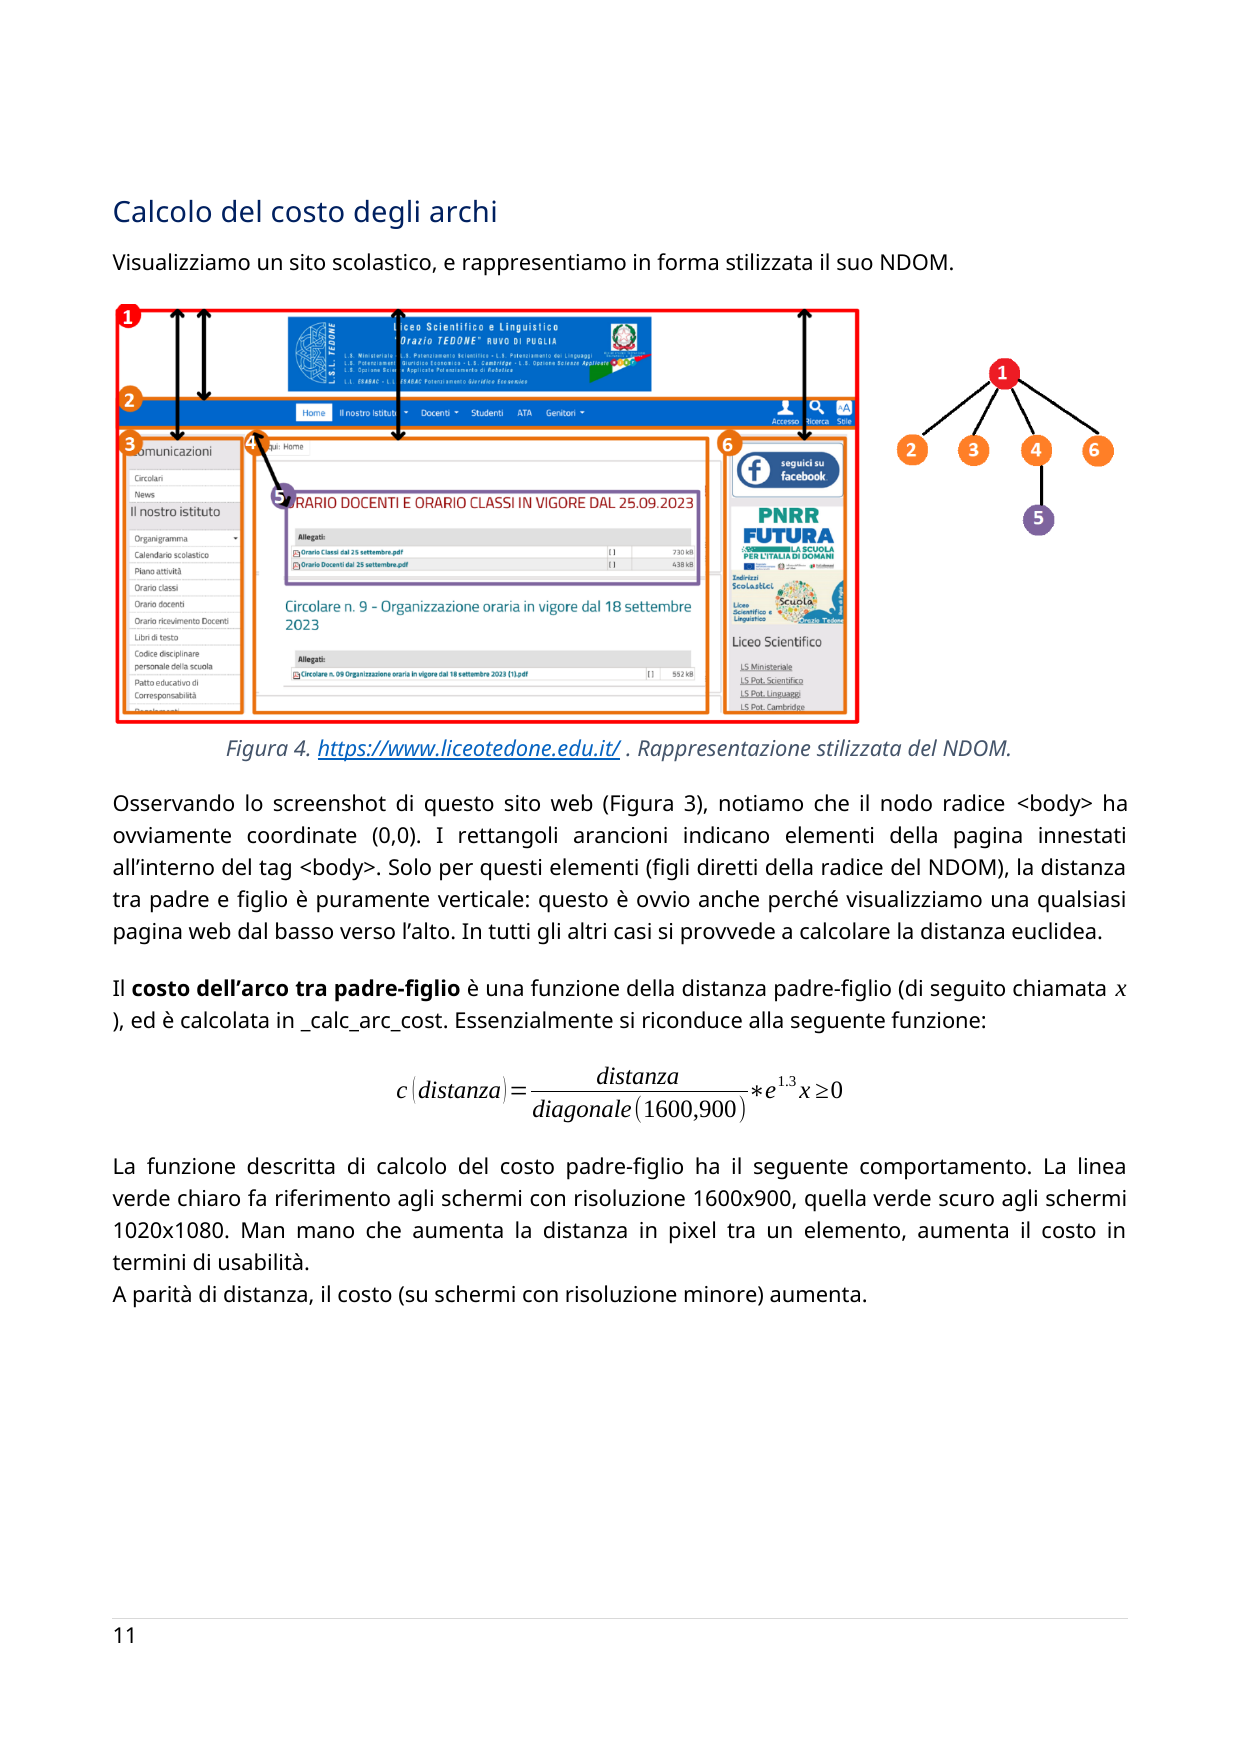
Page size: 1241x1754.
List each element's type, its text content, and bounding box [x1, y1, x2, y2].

text Figura 4. https://www.liceotedone.edu.it/ . Rappresentazione stilizzata del NDOM. [112, 733, 1128, 763]
picture [112, 304, 1128, 731]
text Osservando lo screenshot di questo sito web (Figura 3), notiamo che il nodo radice <body> ha ovviamente coordinate (0,0). I rettangoli arancioni indicano elementi della pagina innestati all’interno del tag <body>. Solo per questi elementi (figli diretti della radice del NDOM), la distanza tra padre e figlio è puramente verticale: questo è ovvio anche perché visualizziamo una qualsiasi pagina web dal basso verso l’alto. In tutti gli altri casi si provvede a calcolare la distanza euclidea. [112, 788, 1128, 946]
subtitle Calcolo del costo degli archi [112, 192, 1128, 231]
text Visualizziamo un sito scolastico, e rappresentiamo in forma stilizzata il suo NDOM. [112, 247, 1128, 277]
text La funzione descritta di calcolo del costo padre-figlio ha il seguente comportamento. La linea verde chiaro fa riferimento agli schermi con risoluzione 1600x900, quella verde scuro agli schermi 1020x1080. Man mano che aumenta la distanza in pixel tra un elemento, aumenta il costo in termini di usabilità. A parità di distanza, il costo (su schermi con risoluzione minore) aumenta. [112, 1151, 1128, 1309]
text Il costo dell’arco tra padre-figlio è una funzione della distanza padre-figlio (di seguito chiamata ), ed è calcolata in _calc_arc_cost. Essenzialmente si riconduce alla seguente funzione: [112, 973, 1128, 1035]
